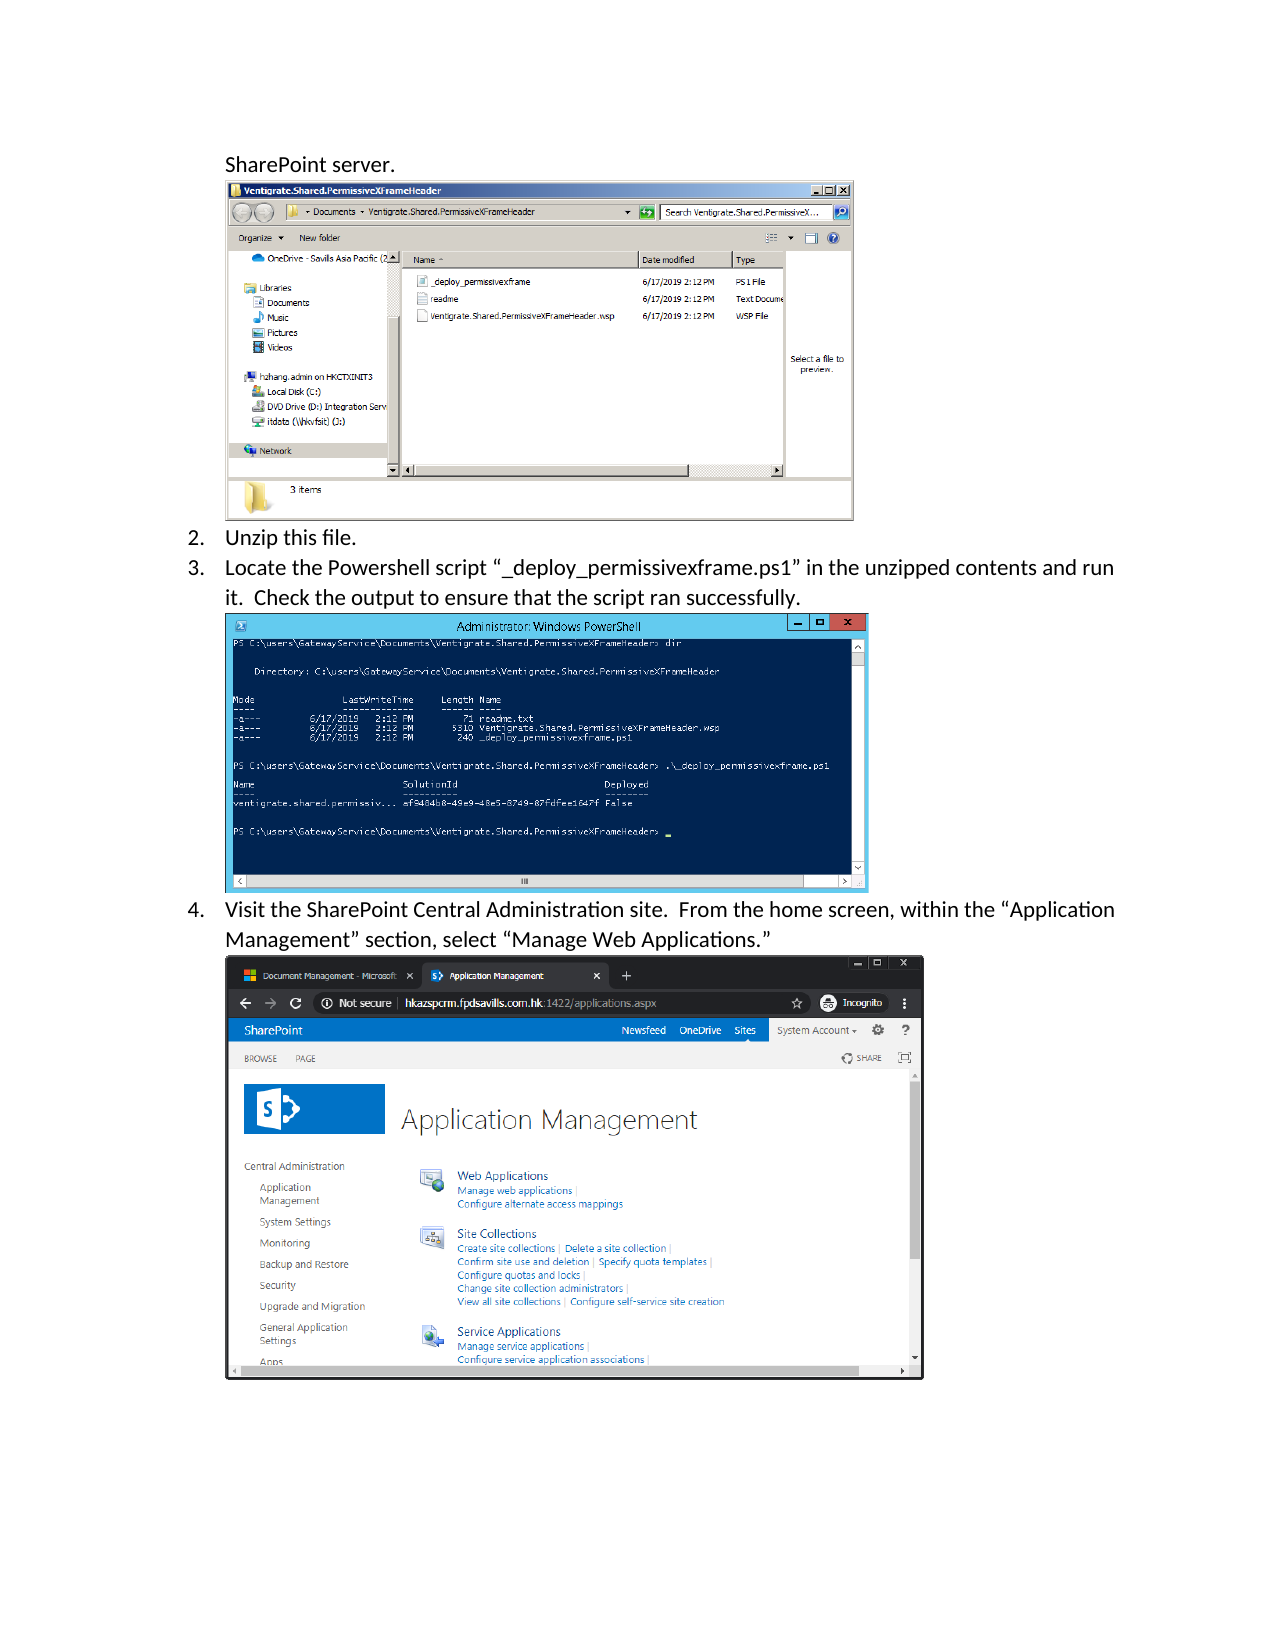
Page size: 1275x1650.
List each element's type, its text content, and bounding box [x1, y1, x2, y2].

picture [225, 613, 869, 893]
picture [225, 955, 924, 1380]
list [187, 150, 1125, 521]
picture [225, 180, 854, 521]
list Unzip this file. [187, 523, 1125, 551]
